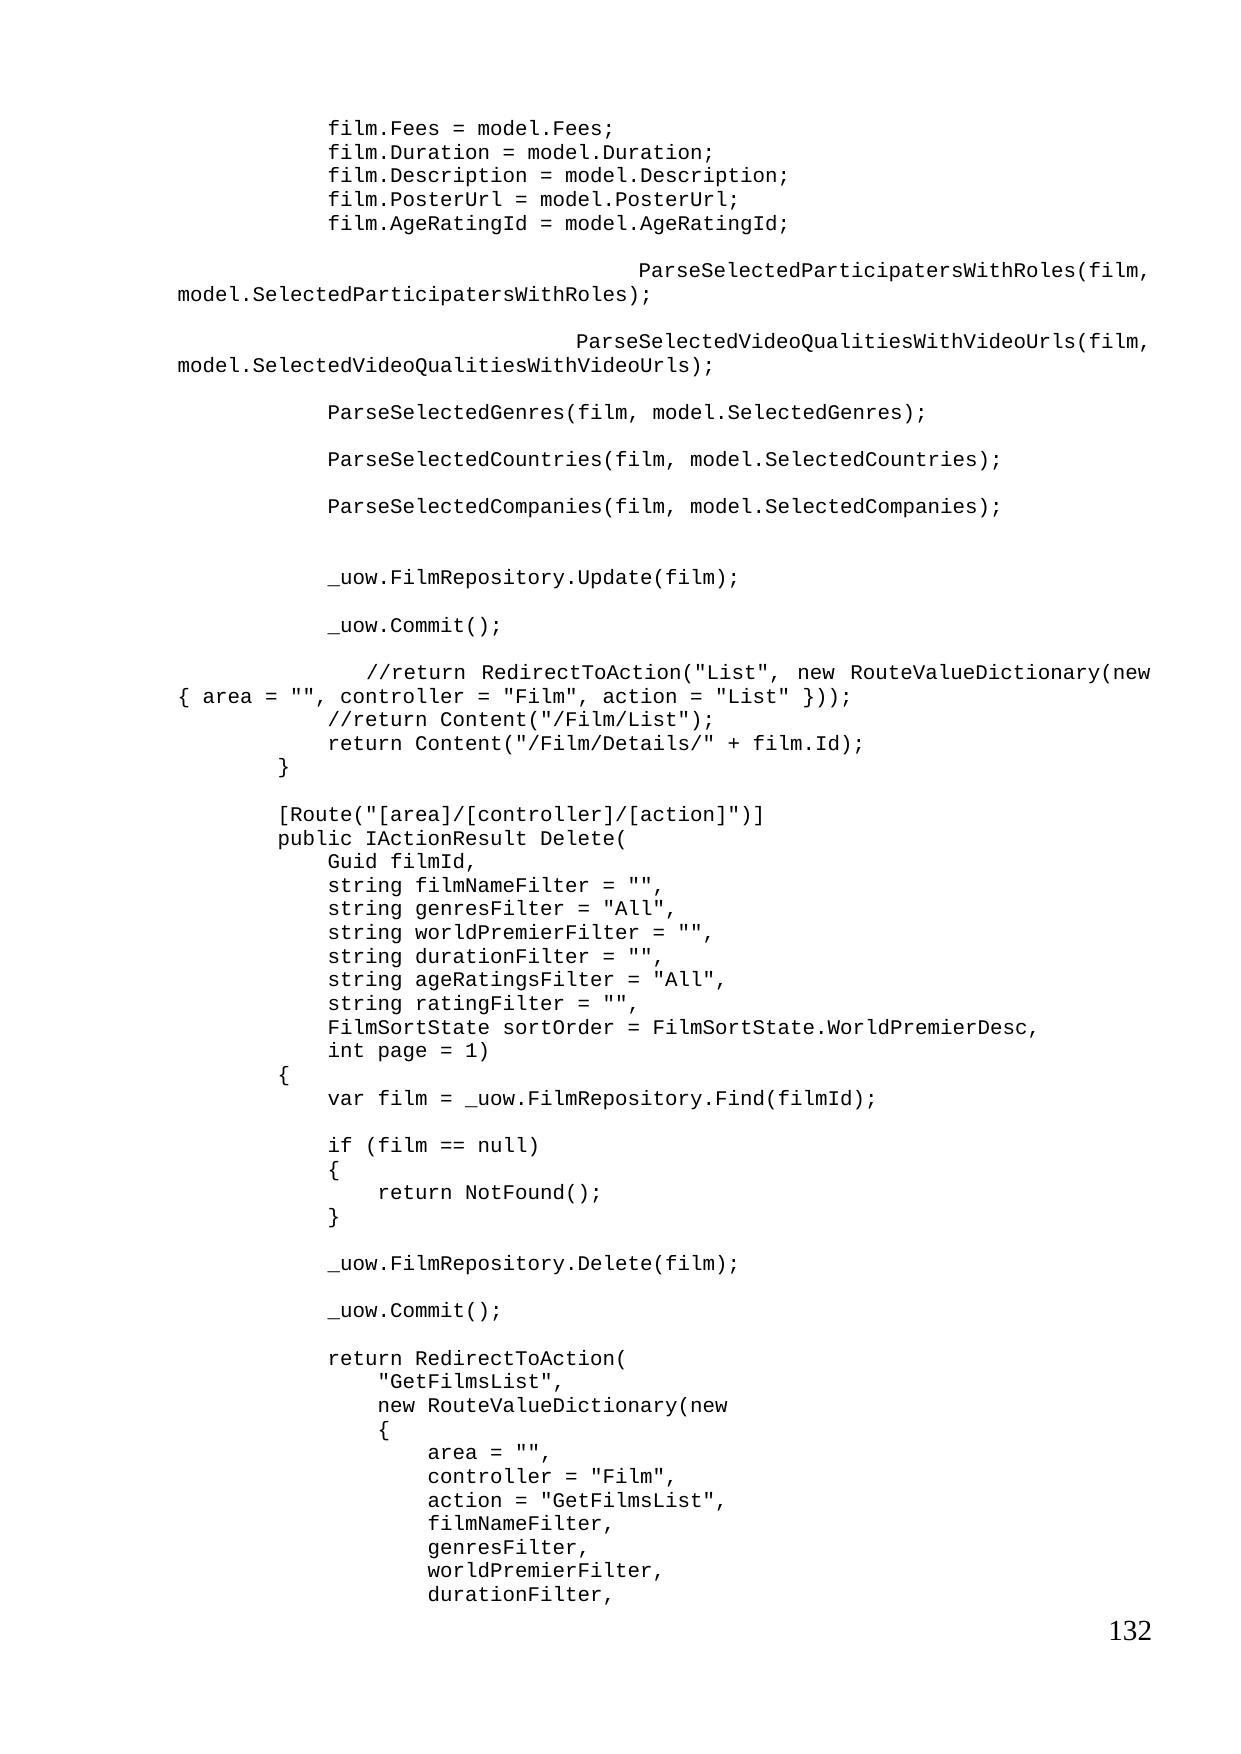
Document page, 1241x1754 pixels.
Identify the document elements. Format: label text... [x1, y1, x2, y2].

text ParseSelectedVideoQualitiesWithVideoUrls(film, model.SelectedVideoQualitiesWithVideoUrls); [177, 331, 1152, 378]
text //return RedirectToAction("List", new RouteValueDictionary(new { area = "", controller = "Film", action = "List" })); [177, 662, 1152, 709]
text filmNameFilter, [177, 1513, 1152, 1537]
text { [177, 1158, 1152, 1182]
text durationFilter, [177, 1584, 1152, 1608]
text genresFilter, [177, 1537, 1152, 1561]
text film.Fees = model.Fees; [177, 118, 1152, 142]
text ParseSelectedCompanies(film, model.SelectedCompanies); [177, 496, 1152, 520]
text ParseSelectedGenres(film, model.SelectedGenres); [177, 402, 1152, 426]
text //return Content("/Film/List"); [177, 709, 1152, 733]
text action = "GetFilmsList", [177, 1489, 1152, 1513]
text { [177, 1064, 1152, 1088]
text int page = 1) [177, 1040, 1152, 1064]
text string genresFilter = "All", [177, 898, 1152, 922]
text _uow.Commit(); [177, 615, 1152, 638]
text string filmNameFilter = "", [177, 875, 1152, 898]
text } [177, 757, 1152, 780]
text film.AgeRatingId = model.AgeRatingId; [177, 213, 1152, 236]
text ParseSelectedParticipatersWithRoles(film, model.SelectedParticipatersWithRoles); [177, 260, 1152, 307]
text string ageRatingsFilter = "All", [177, 969, 1152, 993]
text var film = _uow.FilmRepository.Find(filmId); [177, 1088, 1152, 1111]
text string durationFilter = "", [177, 946, 1152, 969]
text area = "", [177, 1442, 1152, 1466]
text return Content("/Film/Details/" + film.Id); [177, 733, 1152, 757]
text film.Duration = model.Duration; [177, 142, 1152, 165]
text Guid filmId, [177, 851, 1152, 875]
text public IActionResult Delete( [177, 827, 1152, 851]
text ParseSelectedCountries(film, model.SelectedCountries); [177, 449, 1152, 473]
text _uow.FilmRepository.Update(film); [177, 567, 1152, 591]
text controller = "Film", [177, 1466, 1152, 1489]
text _uow.FilmRepository.Delete(film); [177, 1253, 1152, 1277]
text new RouteValueDictionary(new [177, 1395, 1152, 1419]
text string worldPremierFilter = "", [177, 922, 1152, 946]
text film.PosterUrl = model.PosterUrl; [177, 189, 1152, 213]
text FilmSortState sortOrder = FilmSortState.WorldPremierDesc, [177, 1017, 1152, 1040]
text return RedirectToAction( [177, 1348, 1152, 1371]
text { [177, 1419, 1152, 1442]
text return NotFound(); [177, 1182, 1152, 1206]
text [Route("[area]/[controller]/[action]")] [177, 804, 1152, 827]
text if (film == null) [177, 1135, 1152, 1158]
text } [177, 1206, 1152, 1229]
text film.Description = model.Description; [177, 165, 1152, 189]
text "GetFilmsList", [177, 1371, 1152, 1395]
text worldPremierFilter, [177, 1561, 1152, 1584]
text string ratingFilter = "", [177, 993, 1152, 1017]
text _uow.Commit(); [177, 1300, 1152, 1324]
